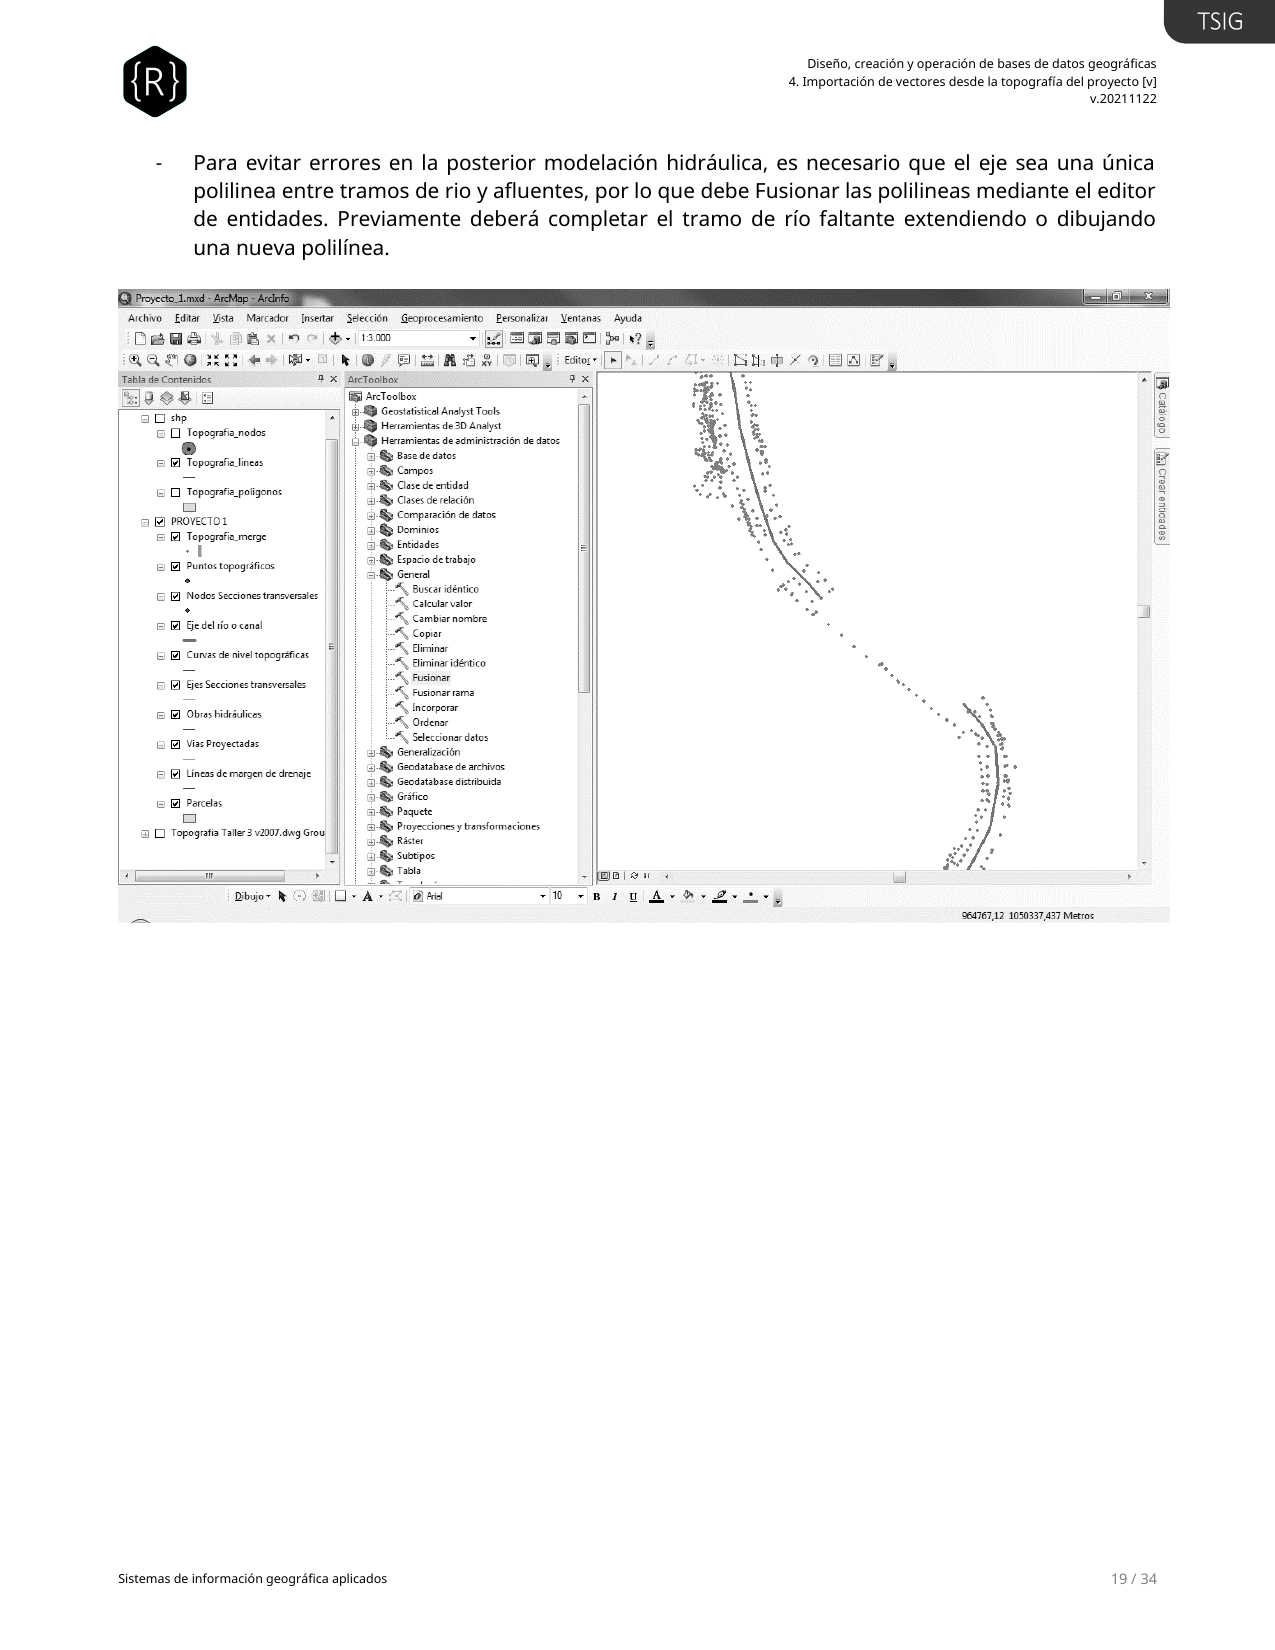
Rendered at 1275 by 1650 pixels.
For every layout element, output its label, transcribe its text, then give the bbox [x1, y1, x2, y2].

picture [118, 44, 192, 119]
picture [1163, 0, 1275, 44]
list Para evitar errores en la posterior modelación hidráulica, es necesario que el eje sea una única polilinea entre tramos de rio y afluentes, por lo que debe Fusionar las polilineas mediante el editor de entidades. Previamente deberá completar el tramo de río faltante extendiendo o dibujando una nueva polilínea. [156, 148, 1157, 261]
picture [118, 289, 1170, 923]
